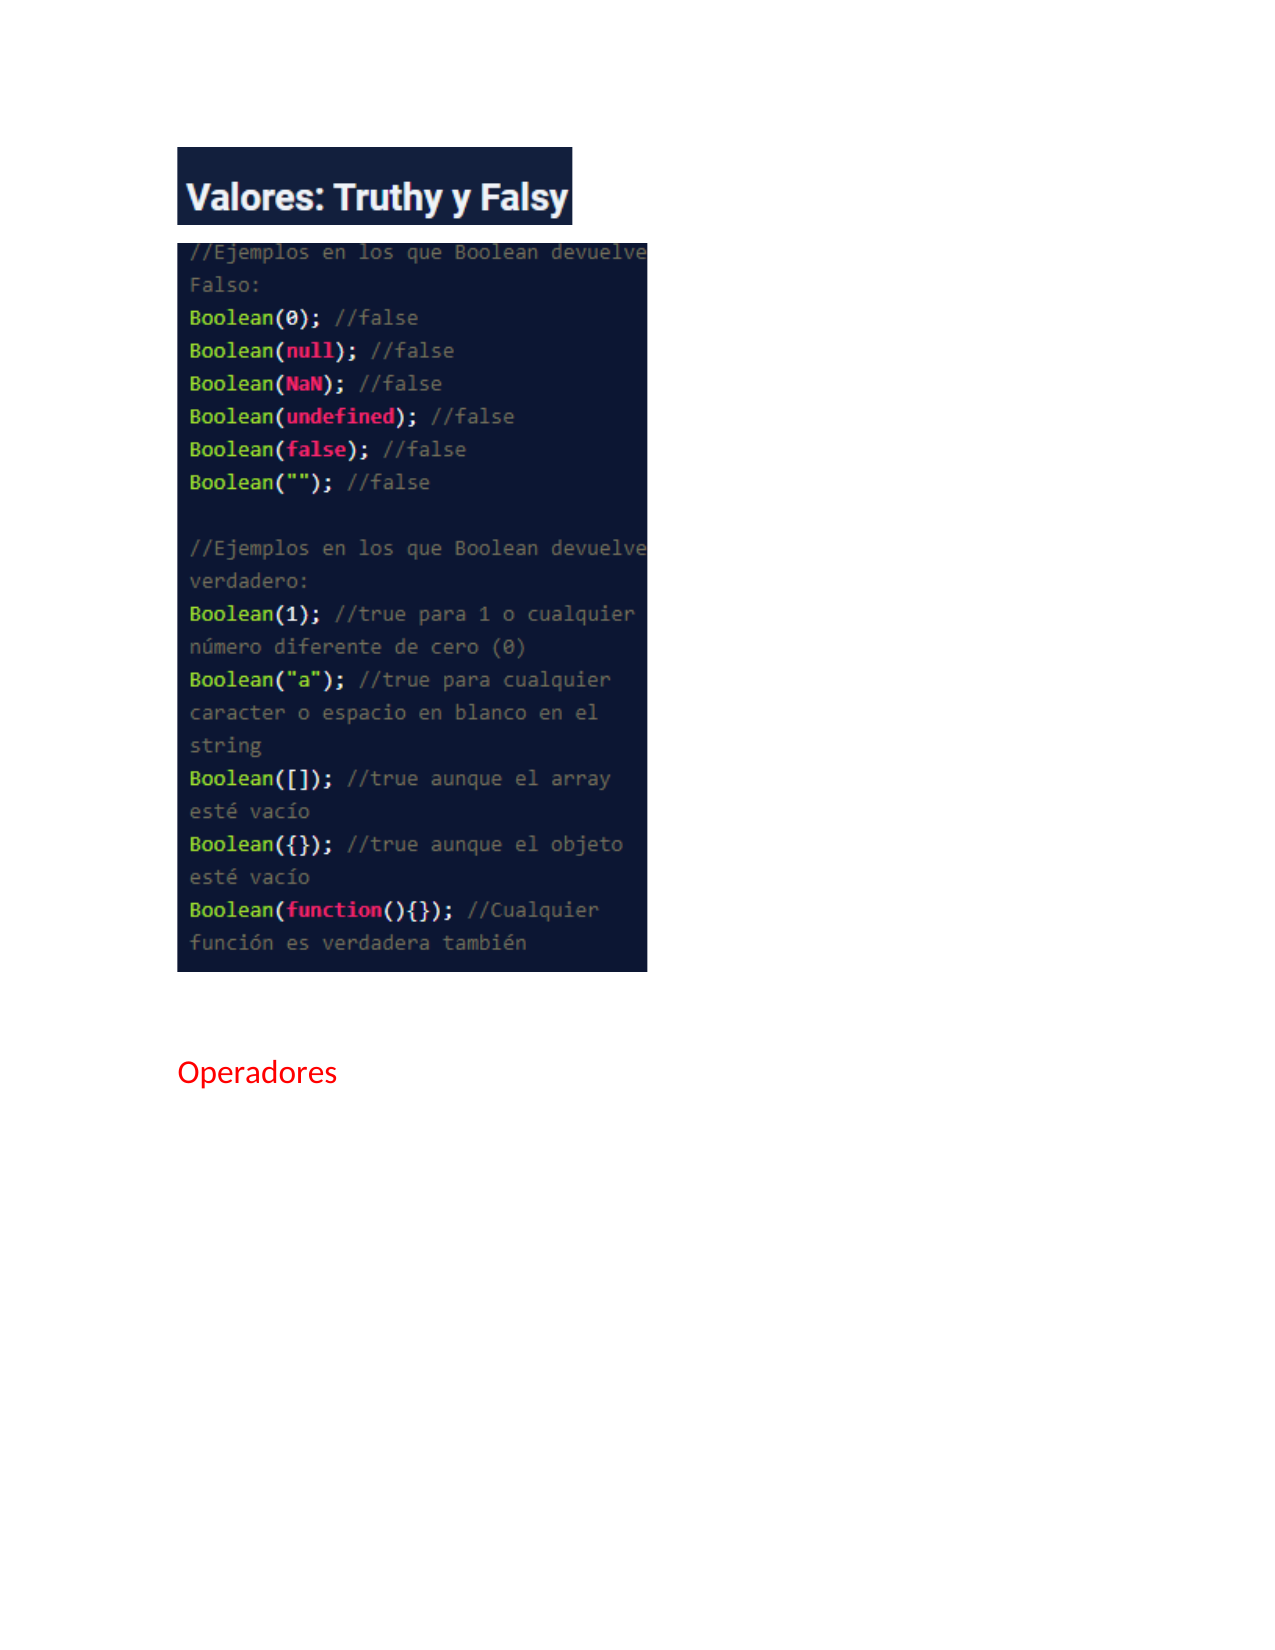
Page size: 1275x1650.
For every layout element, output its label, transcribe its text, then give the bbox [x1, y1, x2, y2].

text Operadores [177, 1051, 1098, 1091]
picture [177, 243, 648, 972]
picture [177, 147, 573, 225]
